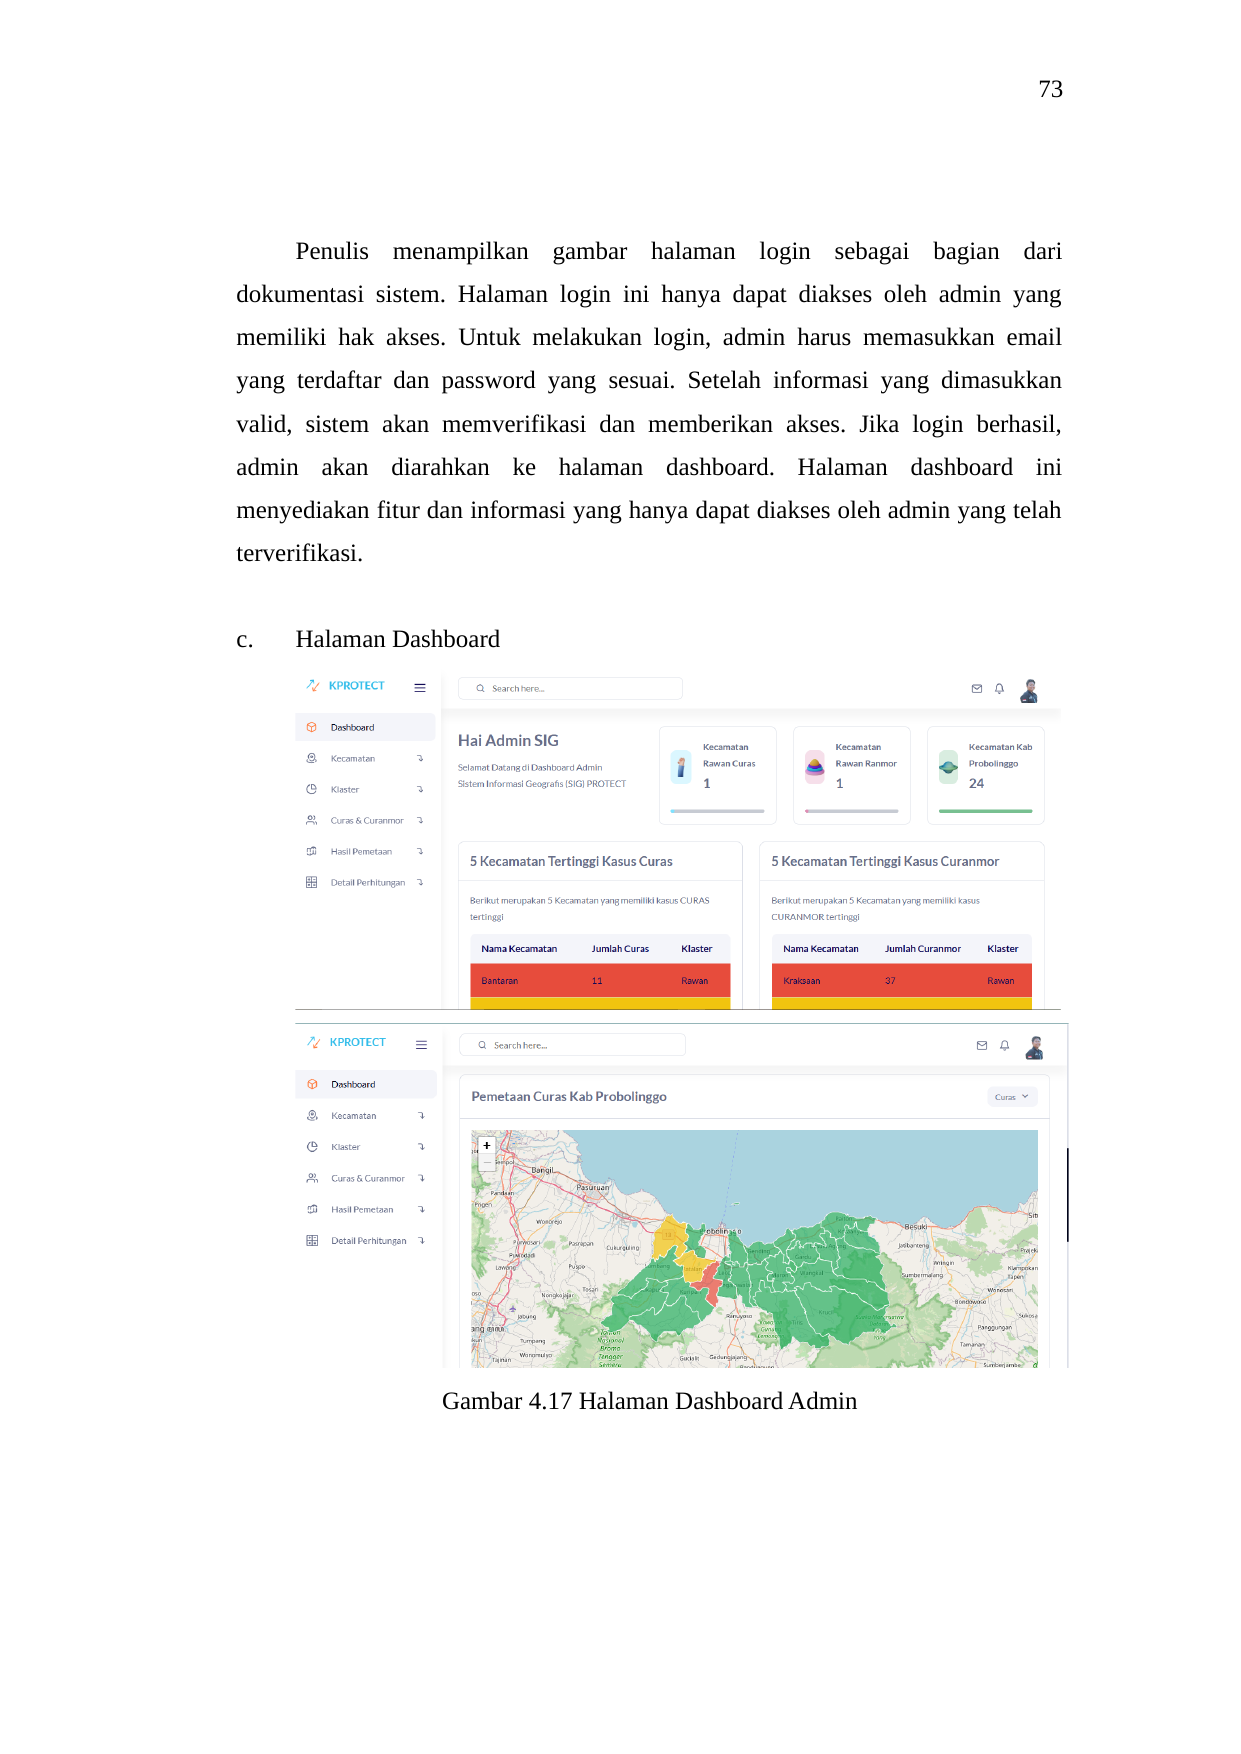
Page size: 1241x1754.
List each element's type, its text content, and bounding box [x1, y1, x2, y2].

list Penulis menampilkan gambar halaman login sebagai bagian dari dokumentasi sistem. Halaman login ini hanya dapat diakses oleh admin yang memiliki hak akses. Untuk melakukan login, admin harus memasukkan email yang terdaftar dan password yang sesuai. Setelah informasi yang dimasukkan valid, sistem akan memverifikasi dan memberikan akses. Jika login berhasil, admin akan diarahkan ke halaman dashboard. Halaman dashboard ini menyediakan fitur dan informasi yang hanya dapat diakses oleh admin yang telah terverifikasi. [236, 236, 1063, 567]
picture [295, 667, 1061, 1010]
picture [295, 1023, 1069, 1368]
list Halaman Dashboard [236, 624, 1063, 653]
